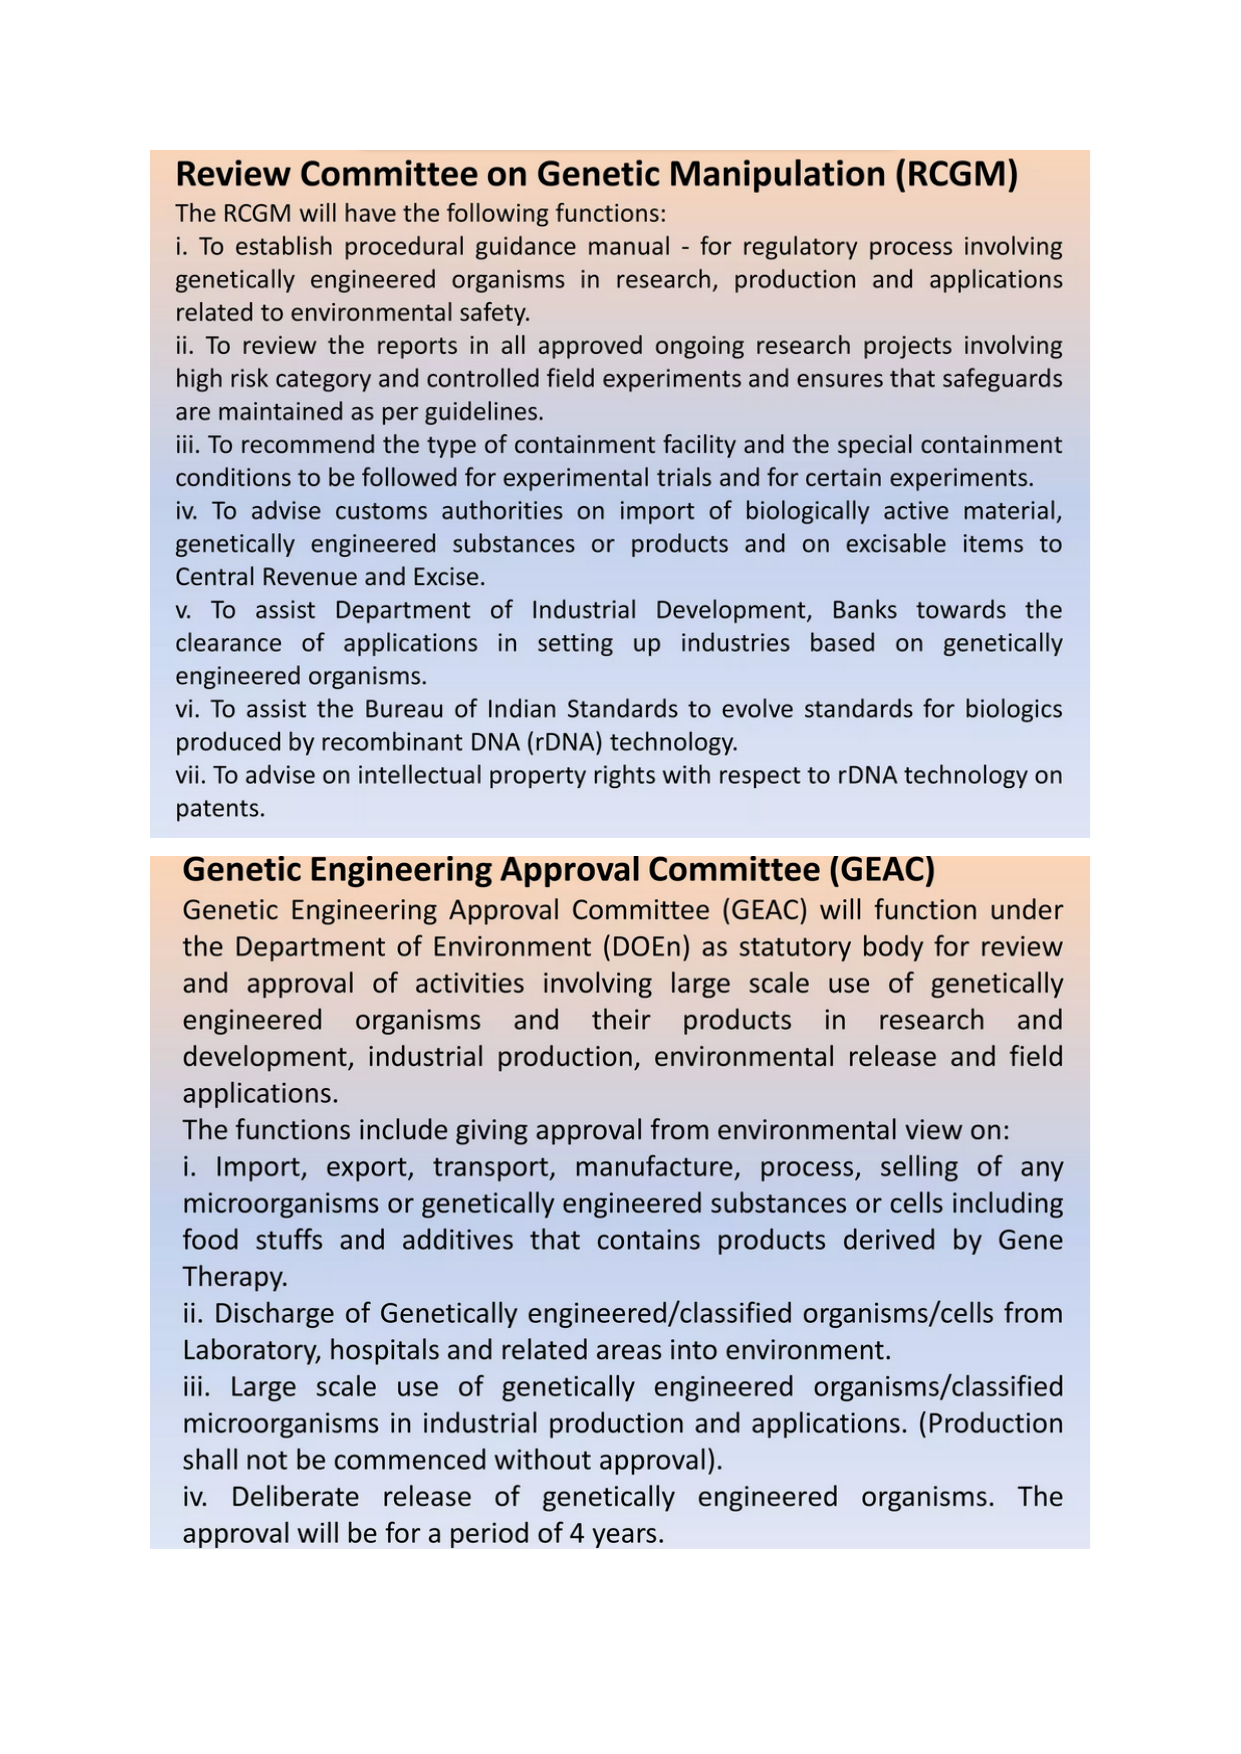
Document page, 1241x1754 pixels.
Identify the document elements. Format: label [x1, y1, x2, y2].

picture [150, 856, 1091, 1549]
picture [150, 150, 1091, 838]
